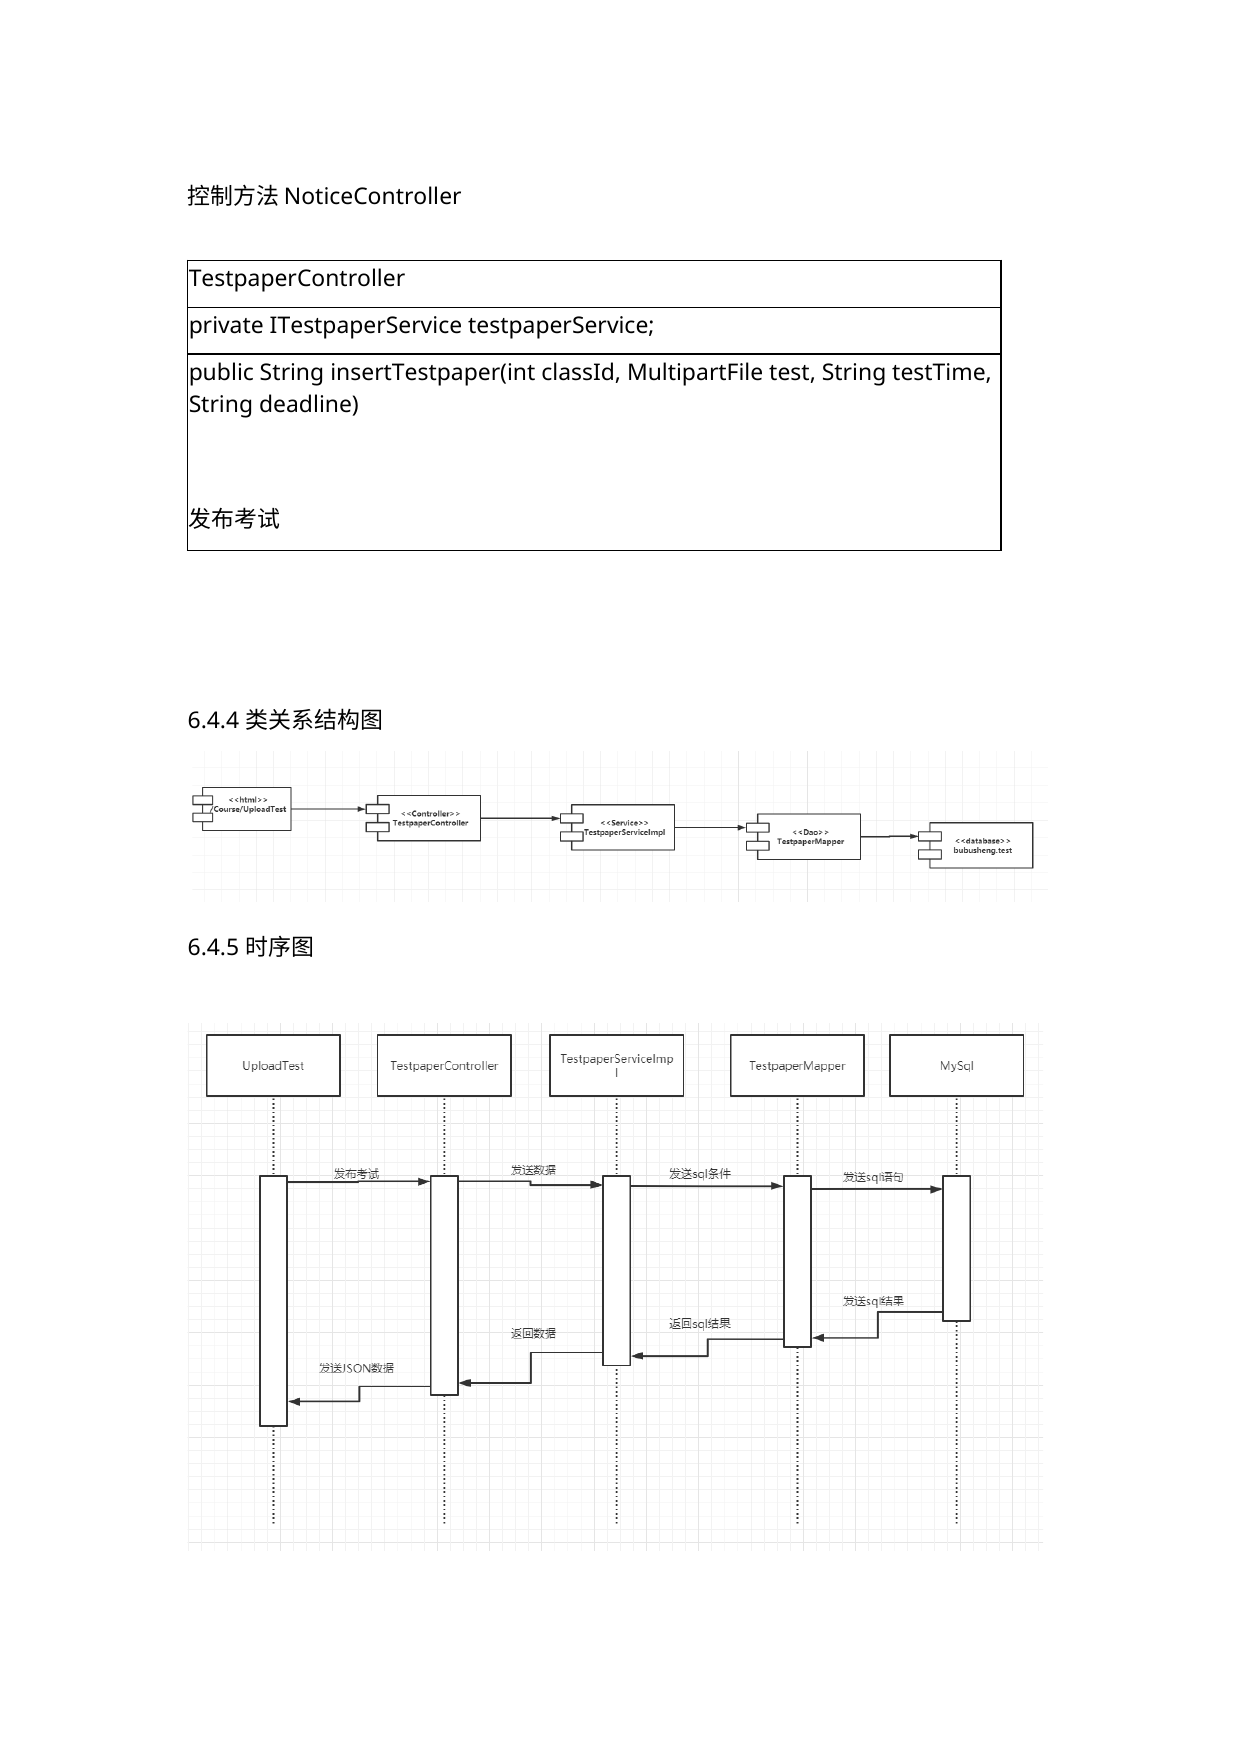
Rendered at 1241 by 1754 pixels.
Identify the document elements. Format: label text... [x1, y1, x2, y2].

text 6.4.5 时序图 [187, 913, 1053, 978]
table_cell public String insertTestpaper(int classId, MultipartFile test, String testTime, String deadline) 发布考试 [188, 355, 1000, 550]
picture [192, 751, 1048, 902]
table_header TestpaperController [188, 261, 1000, 306]
picture [187, 1023, 1044, 1551]
text 6.4.4 类关系结构图 [187, 686, 1053, 751]
table_cell private ITestpaperService testpaperService; [188, 308, 1000, 353]
text 控制方法NoticeController [187, 162, 1053, 227]
